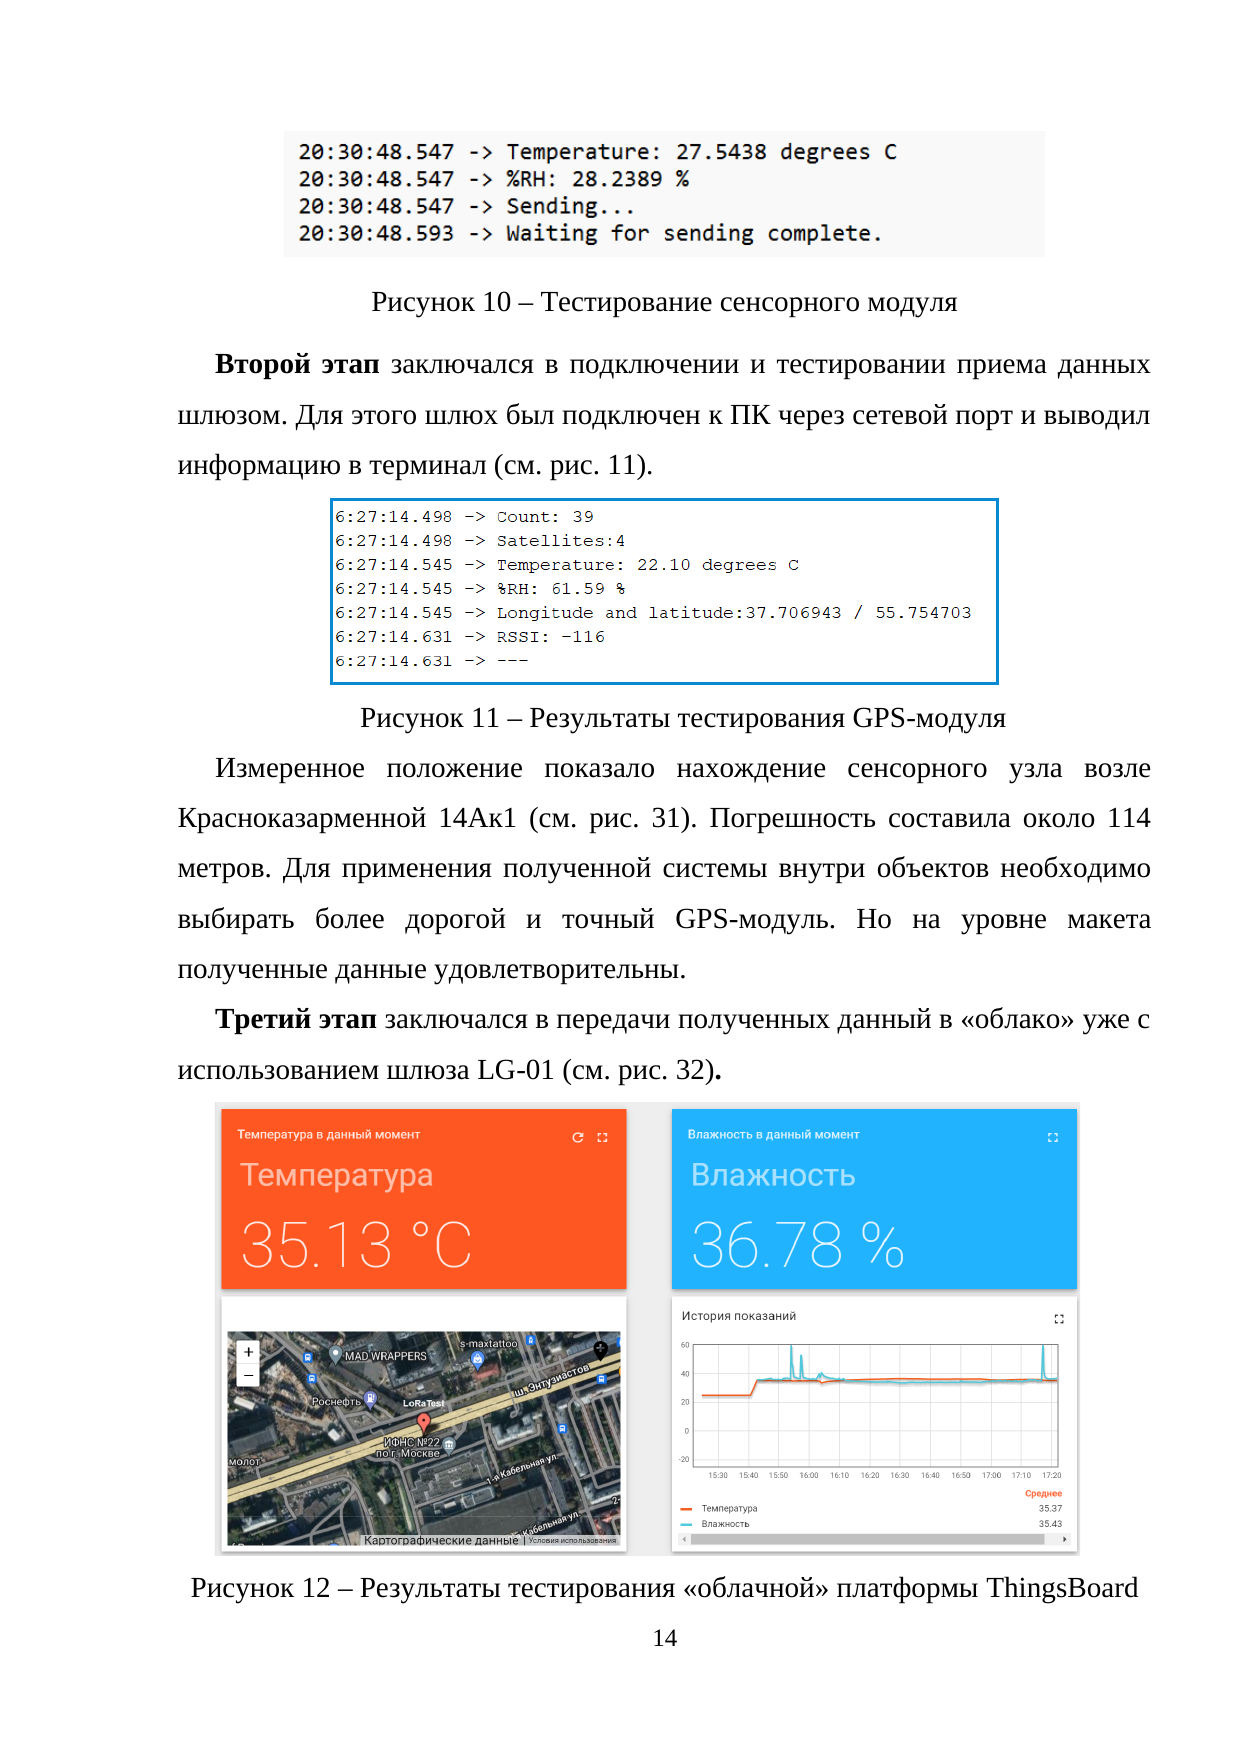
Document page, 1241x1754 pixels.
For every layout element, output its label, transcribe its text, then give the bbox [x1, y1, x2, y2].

text Рисунок 10 – Тестирование сенсорного модуля [177, 284, 1152, 317]
text Рисунок 11 – Результаты тестирования GPS-модуля [177, 700, 1152, 733]
text Второй этап заключался в подключении и тестировании приема данных шлюзом. Для этого шлюх был подключен к ПК через сетевой порт и выводил информацию в терминал (см. рис. 11). [177, 347, 1152, 481]
text Рисунок 12 – Результаты тестирования «облачной» платформы ThingsBoard [177, 1570, 1152, 1603]
picture [333, 501, 996, 682]
text Третий этап заключался в передачи полученных данный в «облако» уже с использованием шлюза LG-01 (см. рис. 32). [177, 1002, 1152, 1085]
text Измеренное положение показало нахождение сенсорного узла возле Красноказарменной 14Ак1 (см. рис. 31). Погрешность составила около 114 метров. Для применения полученной системы внутри объектов необходимо выбирать более дорогой и точный GPS-модуль. Но на уровне макета полученные данные удовлетворительны. [177, 750, 1152, 985]
picture [214, 1102, 1081, 1556]
picture [283, 131, 1046, 257]
